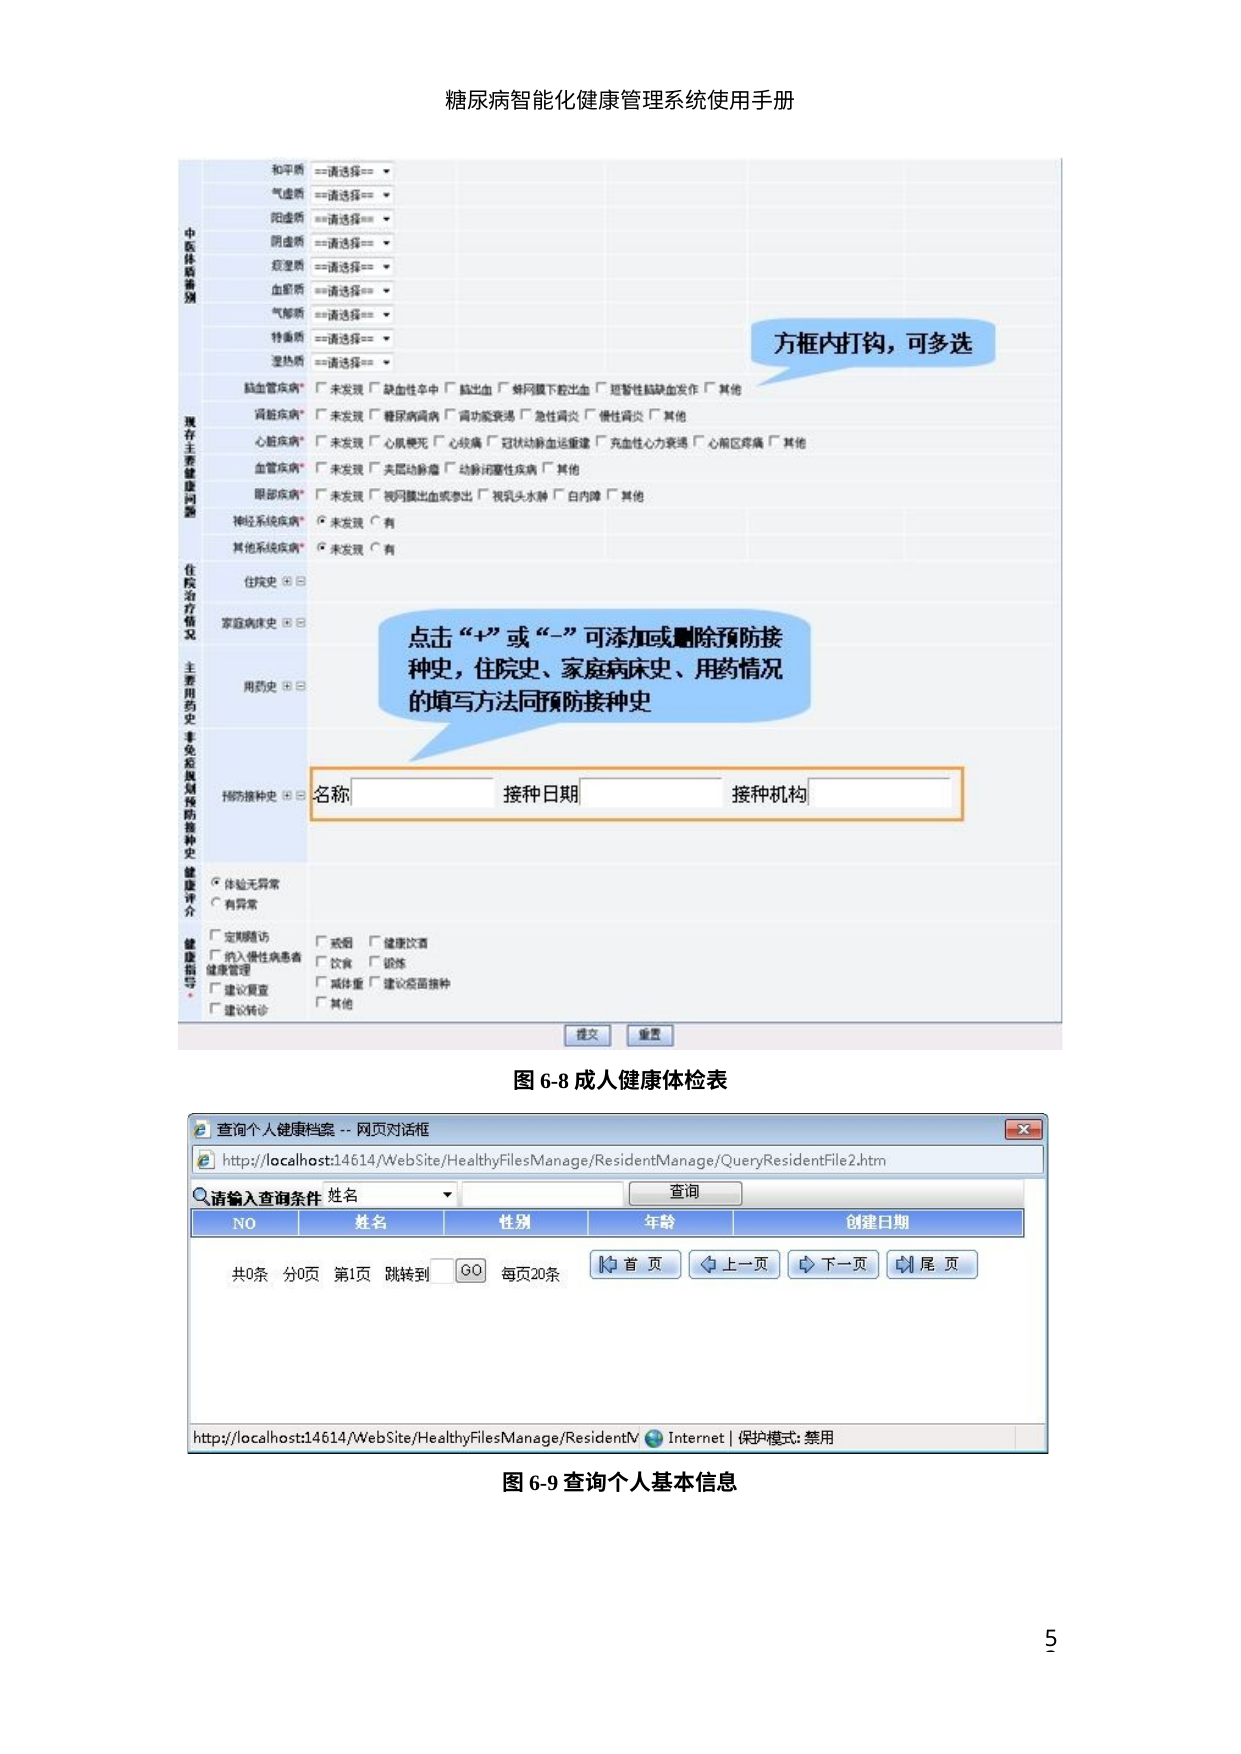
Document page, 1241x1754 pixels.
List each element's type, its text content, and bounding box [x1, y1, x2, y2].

picture [187, 1113, 1049, 1454]
picture [177, 157, 1063, 1050]
text 图 6-8 成人健康体检表 [167, 1063, 1073, 1095]
